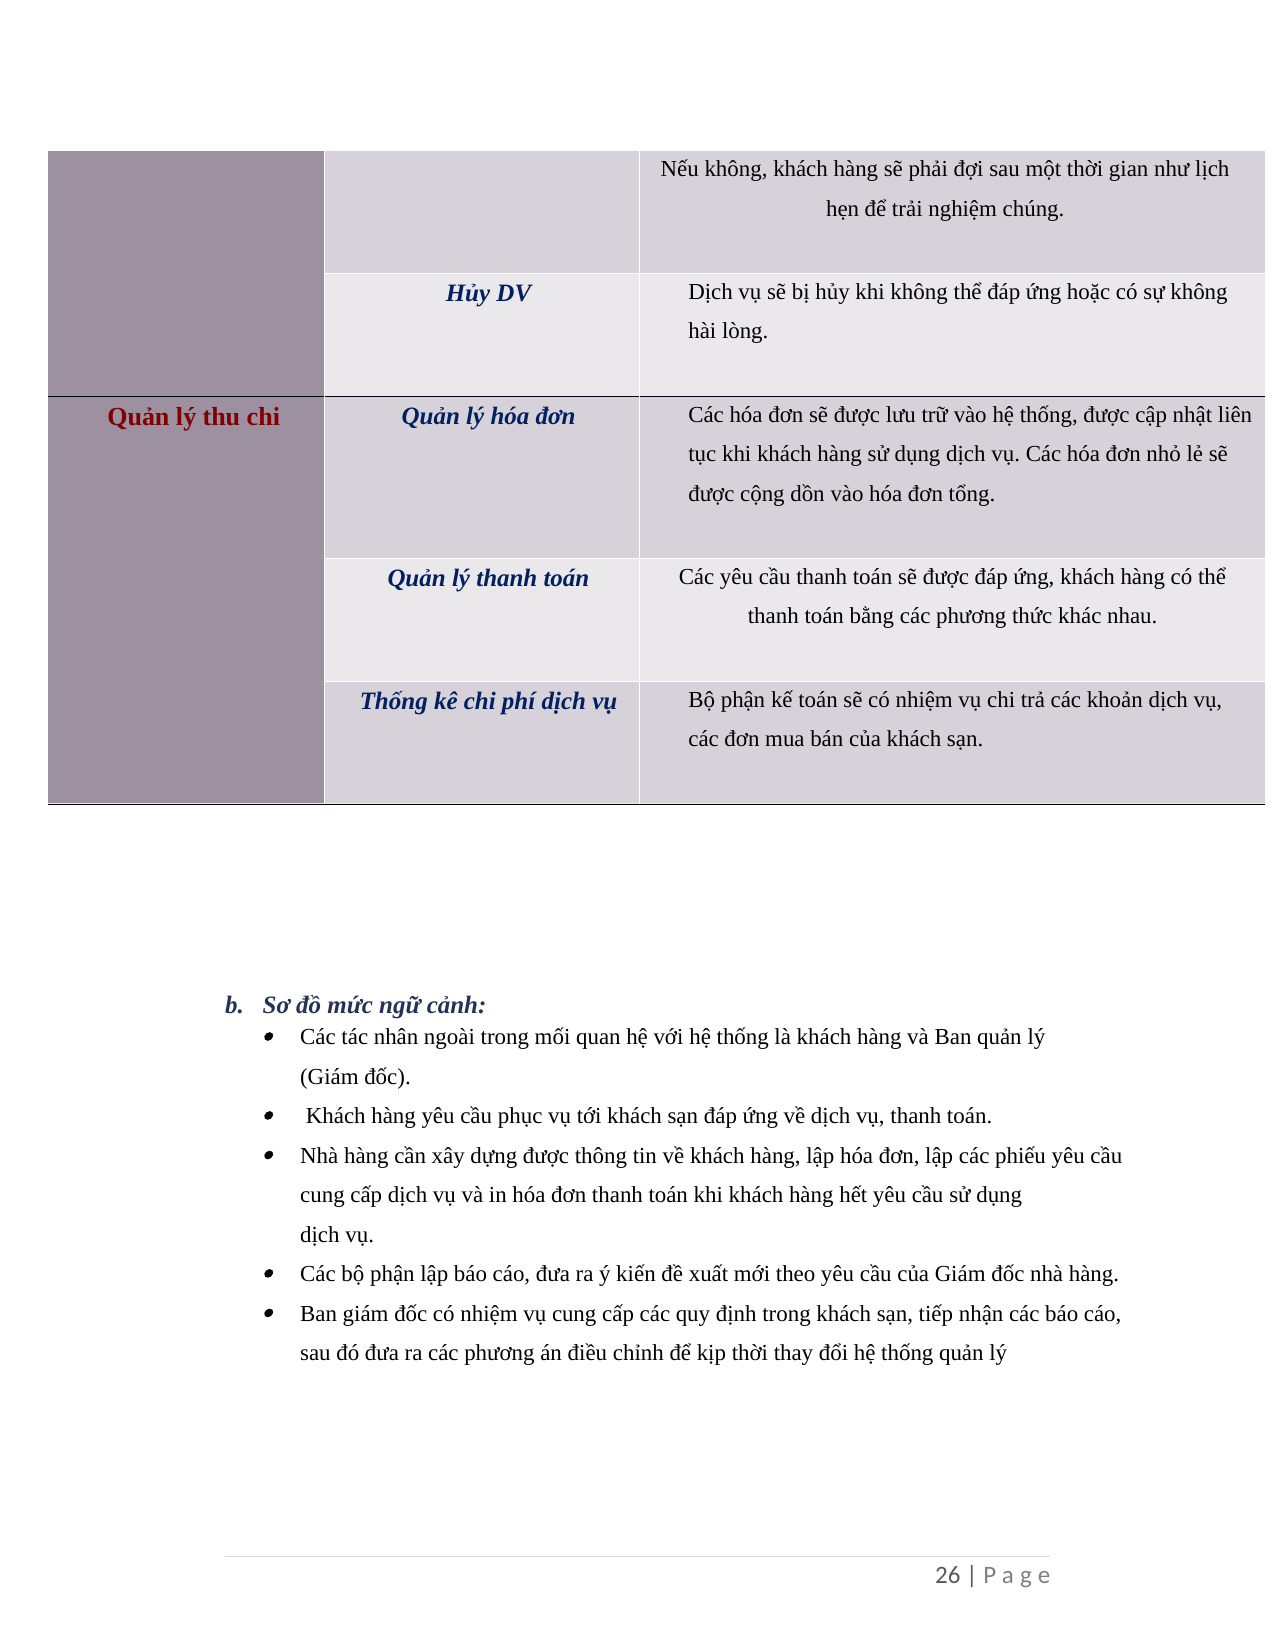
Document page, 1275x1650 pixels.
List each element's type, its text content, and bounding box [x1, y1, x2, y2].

list Nhà hàng cần xây dựng được thông tin về khách hàng, lập hóa đơn, lập các phiếu yêu cầu cung cấp dịch vụ và in hóa đơn thanh toán khi khách hàng hết yêu cầu sử dụng dịch vụ. [262, 1142, 1125, 1247]
subtitle Sơ đồ mức ngữ cảnh: [225, 990, 1050, 1019]
list Các bộ phận lập báo cáo, đưa ra ý kiến đề xuất mới theo yêu cầu của Giám đốc nhà hàng. [262, 1260, 1125, 1286]
list Các tác nhân ngoài trong mối quan hệ với hệ thống là khách hàng và Ban quản lý (Giám đốc). [262, 1023, 1125, 1089]
table_cell Dịch vụ sẽ bị hủy khi không thể đáp ứng hoặc có sự không hài lòng. [640, 274, 1265, 396]
list Ban giám đốc có nhiệm vụ cung cấp các quy định trong khách sạn, tiếp nhận các báo cáo, sau đó đưa ra các phương án điều chỉnh để kịp thời thay đổi hệ thống quản lý [262, 1299, 1125, 1365]
table_cell Các yêu cầu thanh toán sẽ được đáp ứng, khách hàng có thể thanh toán bằng các phương thức khác nhau. [640, 559, 1265, 681]
table_cell Hủy DV [325, 274, 639, 396]
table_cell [640, 151, 1265, 273]
table_cell Cung cấp DV [325, 151, 639, 273]
table_cell Quản lý thanh toán [325, 559, 639, 681]
table_cell Thống kê chi phí dịch vụ [325, 682, 639, 803]
list Khách hàng yêu cầu phục vụ tới khách sạn đáp ứng về dịch vụ, thanh toán. [262, 1102, 1125, 1128]
table_cell Quản lý hóa đơn [325, 397, 639, 558]
table_cell Quản lý thu chi [48, 397, 324, 803]
table_cell Các hóa đơn sẽ được lưu trữ vào hệ thống, được cập nhật liên tục khi khách hàng sử dụng dịch vụ. Các hóa đơn nhỏ lẻ sẽ được cộng dồn vào hóa đơn tổng. [640, 397, 1265, 558]
table_cell Bộ phận kế toán sẽ có nhiệm vụ chi trả các khoản dịch vụ, các đơn mua bán của khách sạn. [640, 682, 1265, 803]
